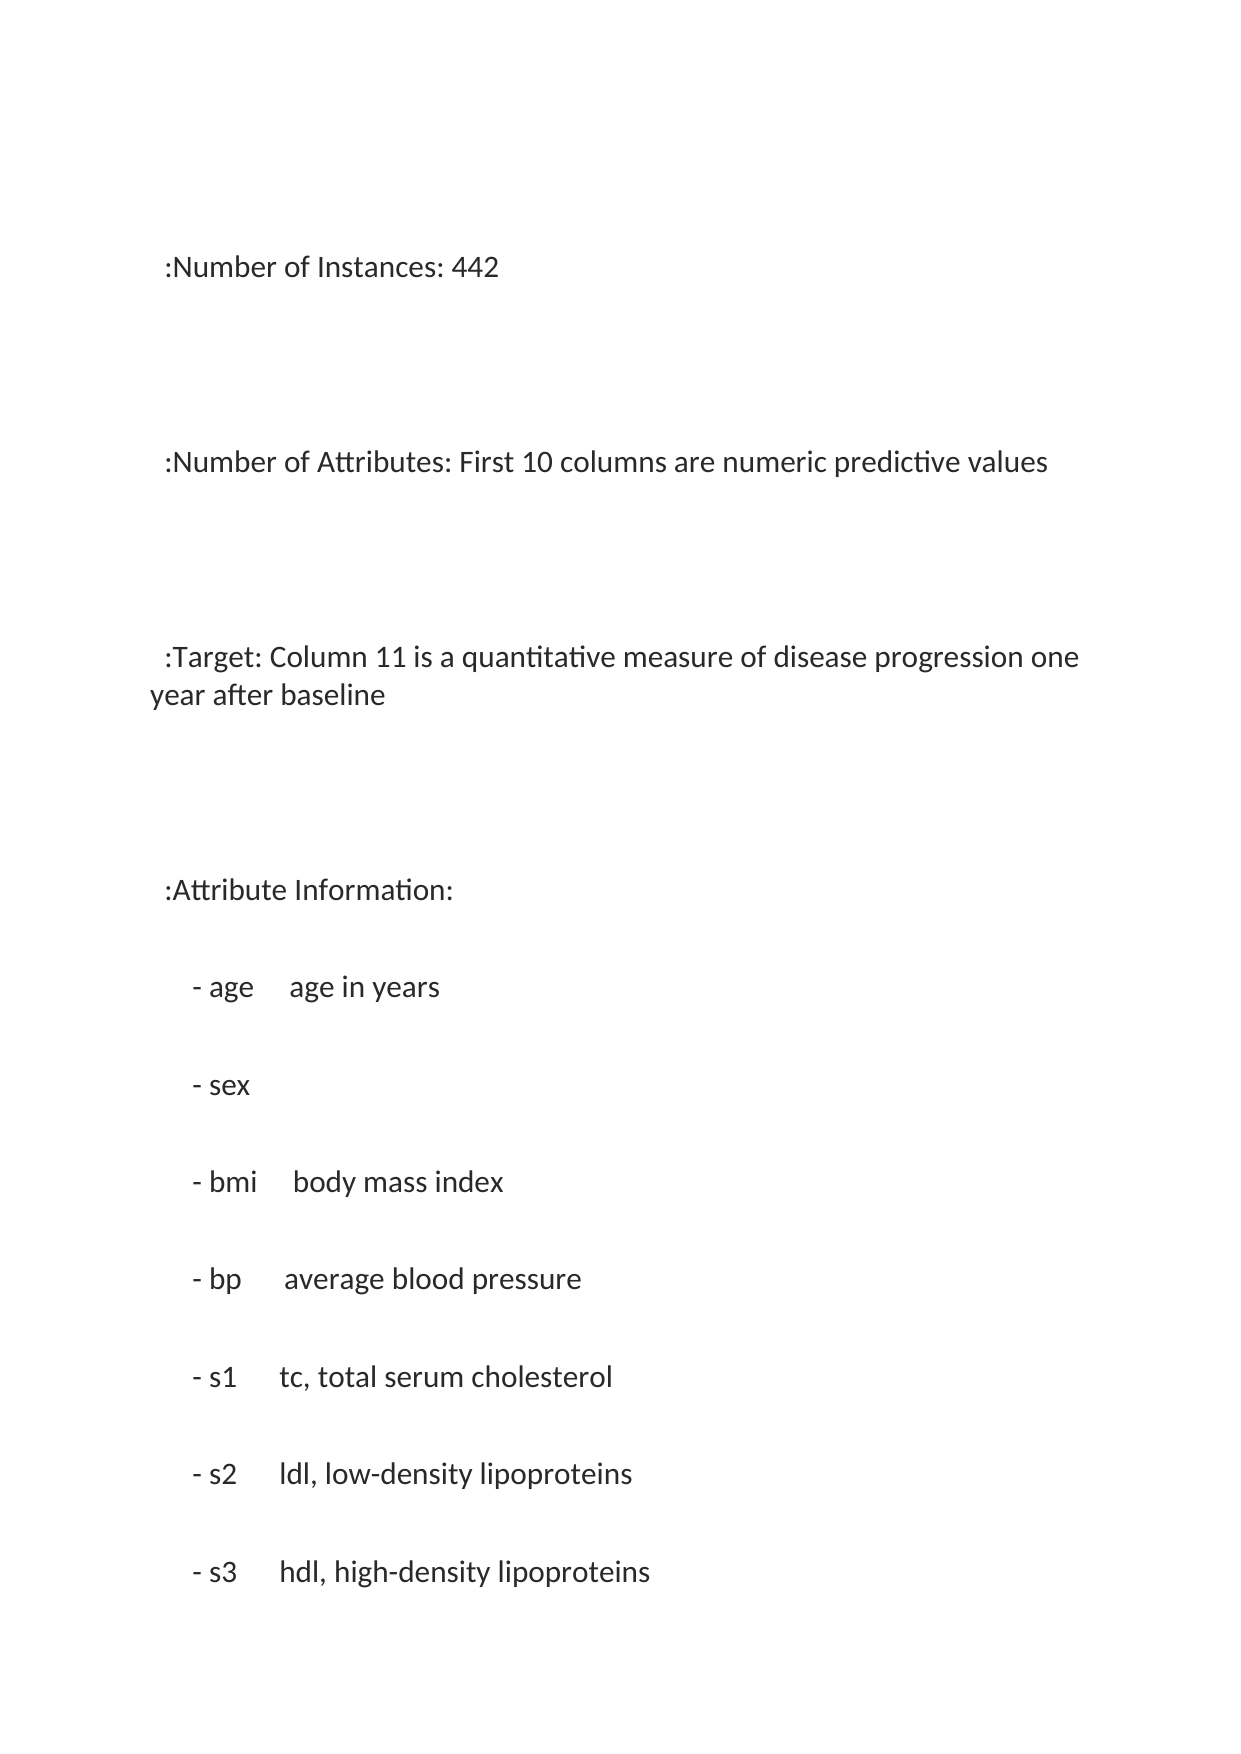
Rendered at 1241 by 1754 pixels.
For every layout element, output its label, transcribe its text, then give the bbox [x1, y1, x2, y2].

subtitle - s2 ldl, low-density lipoproteins [150, 1454, 1090, 1492]
subtitle - s3 hdl, high-density lipoproteins [150, 1552, 1090, 1590]
subtitle - bp average blood pressure [150, 1259, 1090, 1298]
subtitle - bmi body mass index [150, 1162, 1090, 1200]
subtitle :Target: Column 11 is a quantitative measure of disease progression one year after baseline [150, 637, 1090, 713]
subtitle :Attribute Information: [150, 870, 1090, 908]
subtitle :Number of Attributes: First 10 columns are numeric predictive values [150, 442, 1090, 480]
subtitle - s1 tc, total serum cholesterol [150, 1357, 1090, 1395]
subtitle :Number of Instances: 442 [150, 247, 1090, 286]
subtitle - sex [150, 1065, 1090, 1103]
subtitle - age age in years [150, 967, 1090, 1005]
